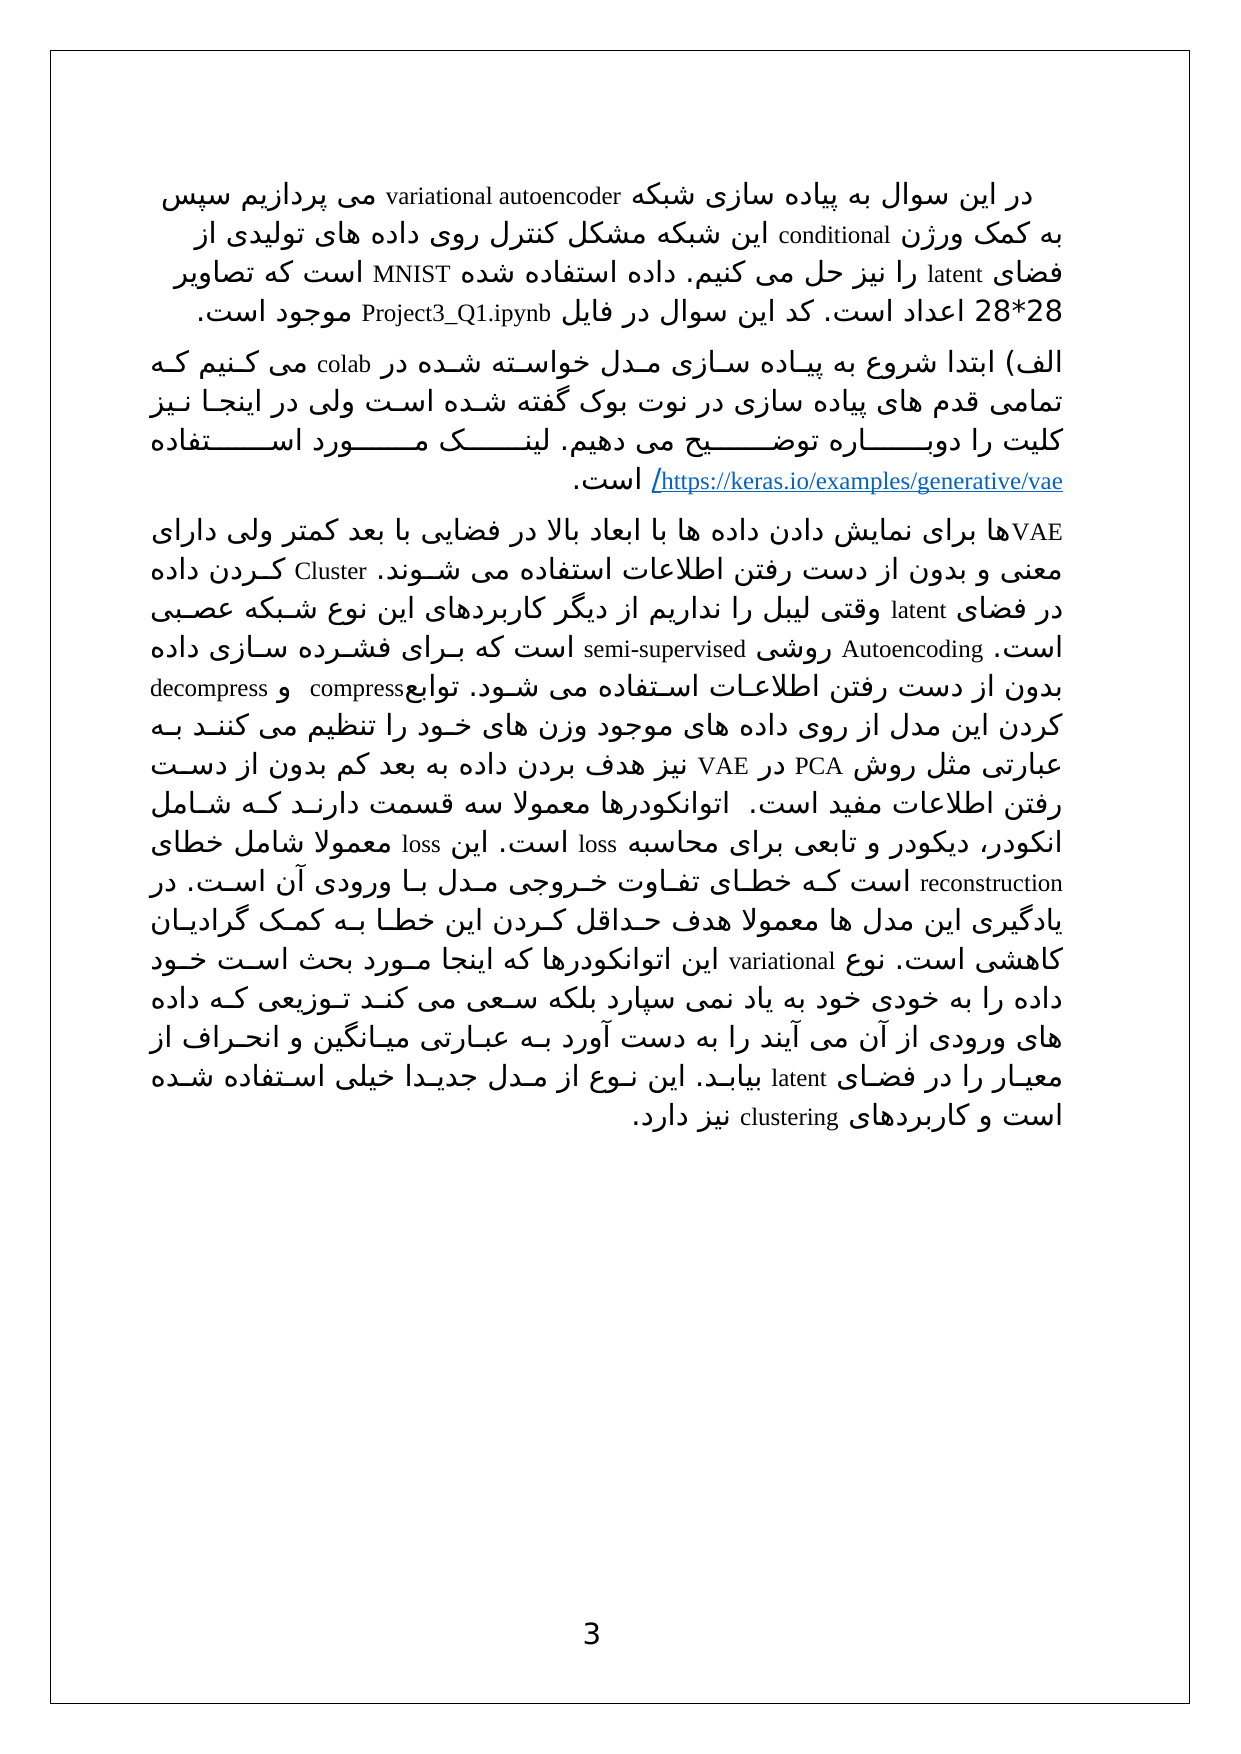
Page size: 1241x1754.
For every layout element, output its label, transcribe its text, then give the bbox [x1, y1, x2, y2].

text VAEها برای نمایش دادن داده ها با ابعاد بالا در فضایی با بعد کمتر ولی دارای معنی و بدون از دست رفتن اطلاعات استفاده می شوند. Cluster کردن داده در فضای latent وقتی لیبل را نداریم از دیگر کاربردهای این نوع شبکه عصبی است. Autoencoding روشی semi-supervised است که برای فشرده سازی داده بدون از دست رفتن اطلاعات استفاده می شود. توابعcompress و decompress کردن این مدل از روی داده های موجود وزن های خود را تنظیم می کنند به عبارتی مثل روش PCA در VAE نیز هدف بردن داده به بعد کم بدون از دست رفتن اطلاعات مفید است. اتوانکودرها معمولا سه قسمت دارند که شامل انکودر، دیکودر و تابعی برای محاسبه loss است. این loss معمولا شامل خطای reconstruction است که خطای تفاوت خروجی مدل با ورودی آن است. در یادگیری این مدل ها معمولا هدف حداقل کردن این خطا به کمک گرادیان کاهشی است. نوع variational این اتوانکودرها که اینجا مورد بحث است خود داده را به خودی خود به یاد نمی سپارد بلکه سعی می کند توزیعی که داده های ورودی از آن می آیند را به دست آورد به عبارتی میانگین و انحراف از معیار را در فضای latent بیابد. این نوع از مدل جدیدا خیلی استفاده شده است و کاربردهای clustering نیز دارد. [150, 514, 1063, 1132]
text در این سوال به پیاده سازی شبکه variational autoencoder می پردازیم سپس به کمک ورژن conditional این شبکه مشکل کنترل روی داده های تولیدی از فضای latent را نیز حل می کنیم. داده استفاده شده MNIST است که تصاویر 28*28 اعداد است. کد این سوال در فایل Project3_Q1.ipynb موجود است. [150, 177, 1063, 328]
text الف) ابتدا شروع به پیاده سازی مدل خواسته شده در colab می کنیم که تمامی قدم های پیاده سازی در نوت بوک گفته شده است ولی در اینجا نیز کلیت را دوباره توضیح می دهیم. لینک مورد استفاده https://keras.io/examples/generative/vae/ است. [150, 345, 1063, 496]
